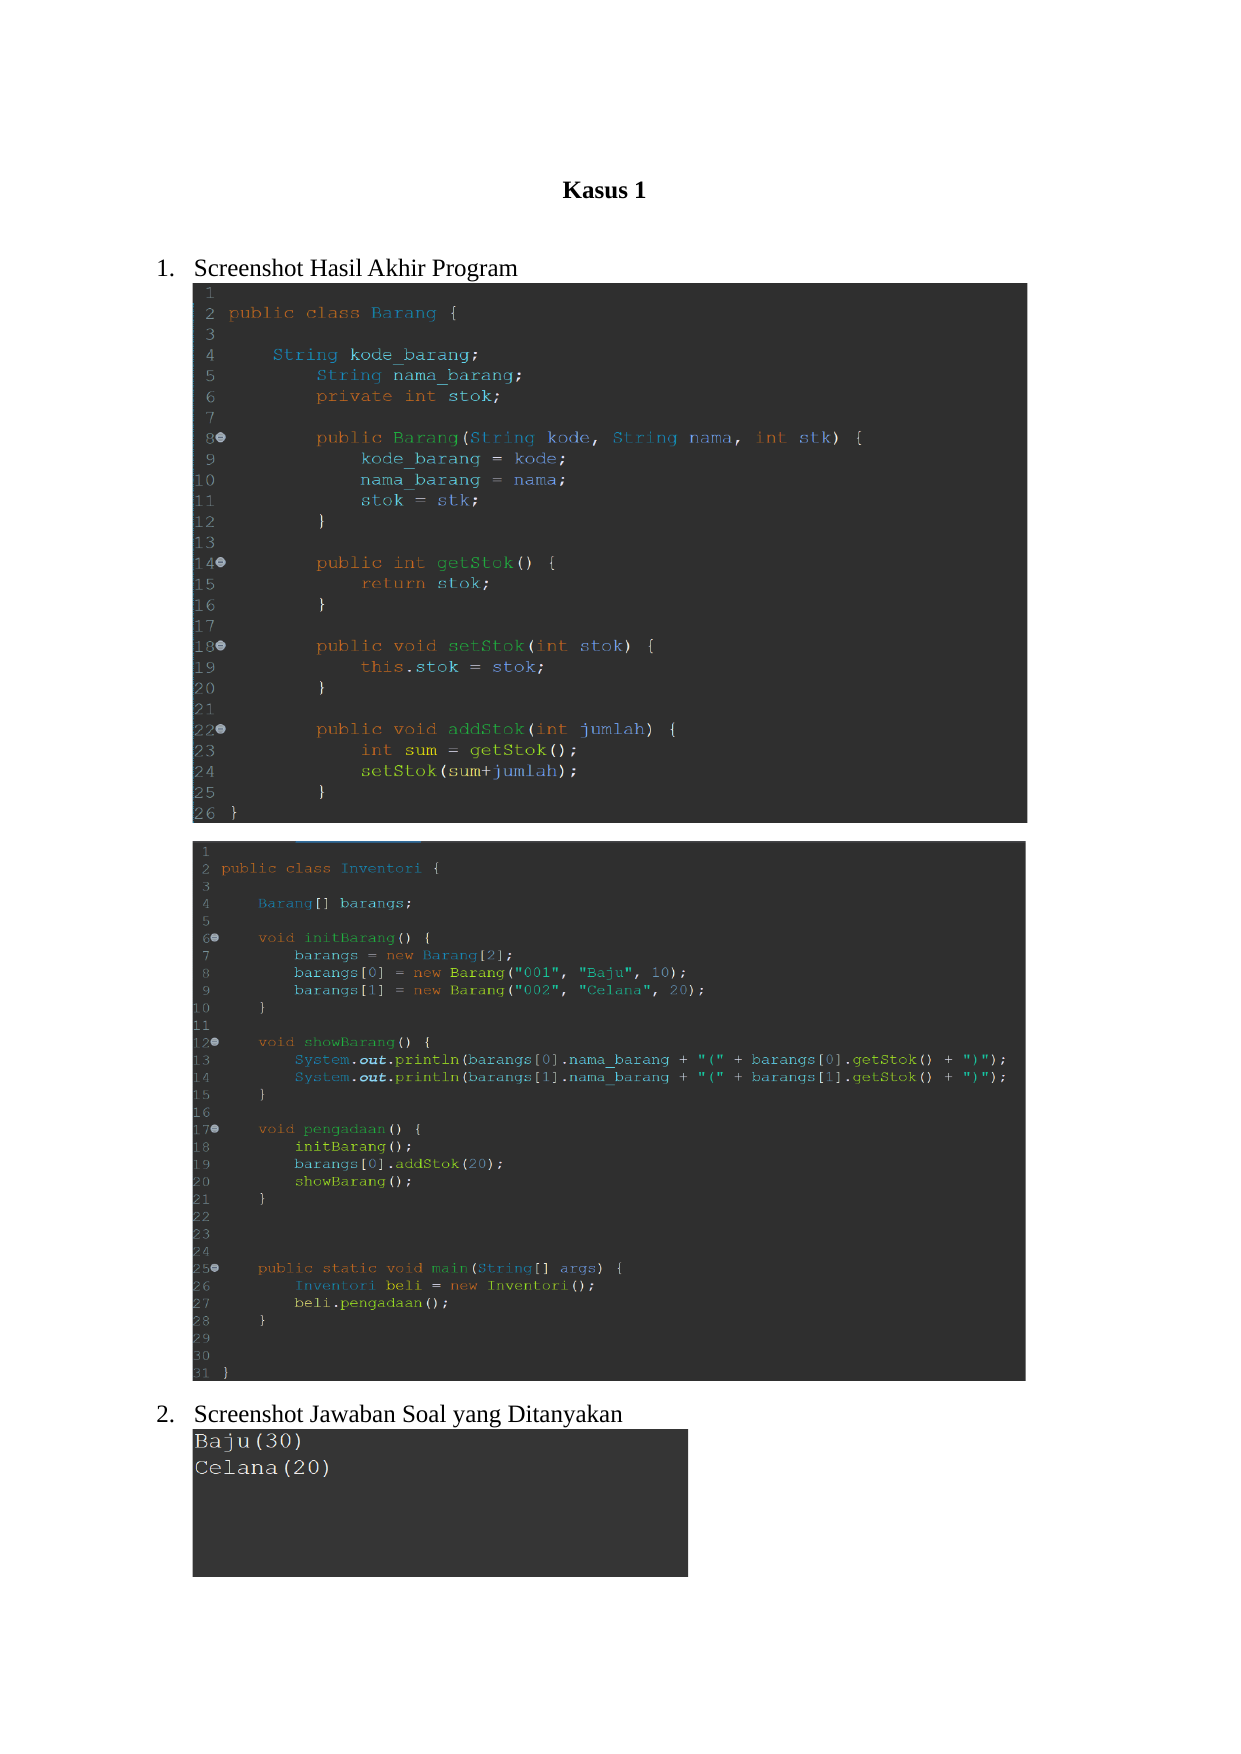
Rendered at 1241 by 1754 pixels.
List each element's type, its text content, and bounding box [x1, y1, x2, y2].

list Screenshot Hasil Akhir Program [156, 253, 1090, 282]
picture [192, 841, 1026, 1381]
picture [192, 283, 1028, 823]
subtitle Screenshot Jawaban Soal yang Ditanyakan [156, 1399, 1090, 1428]
subtitle Kasus 1 [119, 175, 1090, 204]
picture [192, 1429, 689, 1577]
